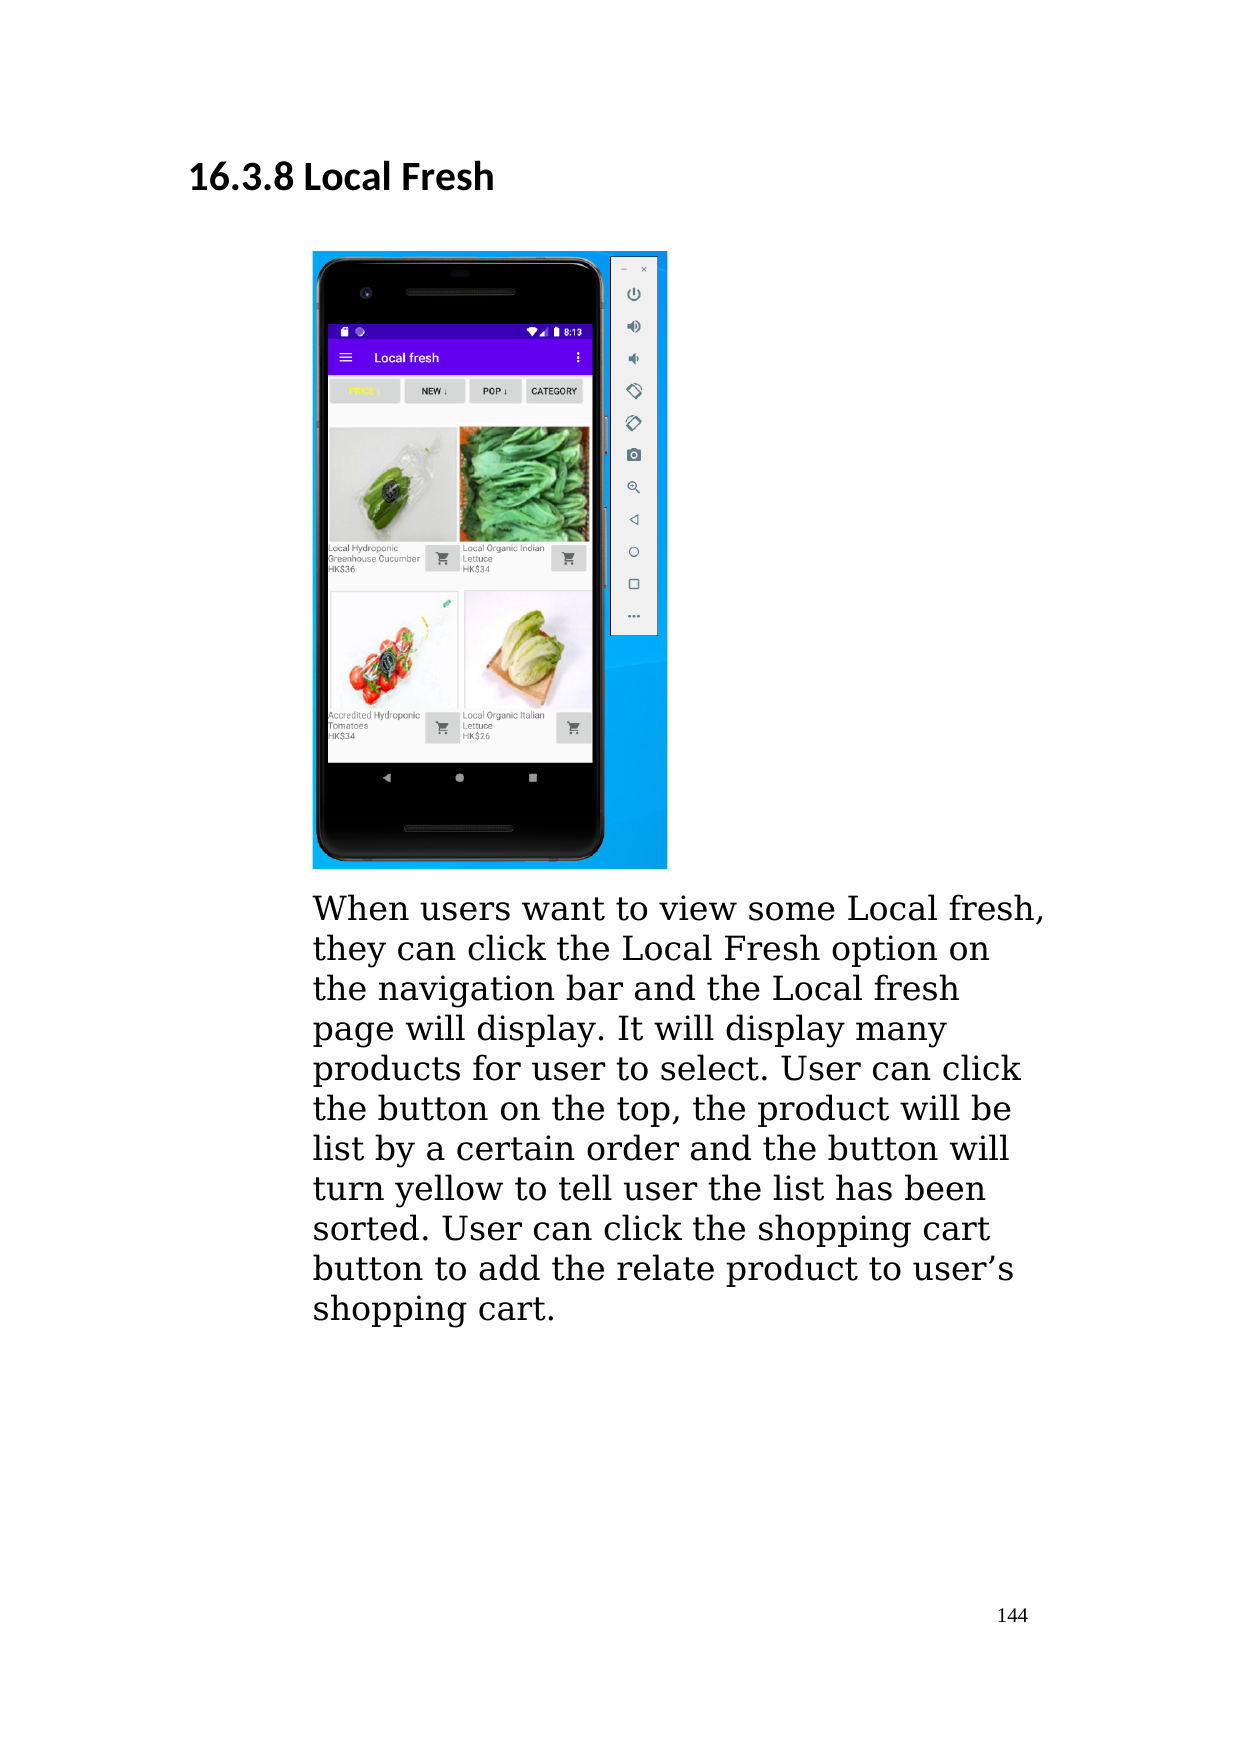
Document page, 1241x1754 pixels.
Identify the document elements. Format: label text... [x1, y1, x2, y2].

text When users want to view some Local fresh, they can click the Local Fresh option on the navigation bar and the Local fresh page will display. It will display many products for user to select. User can click the button on the top, the product will be list by a certain order and the button will turn yellow to tell user the list has been sorted. User can click the shopping cart button to add the relate product to user’s shopping cart. [312, 887, 1053, 1327]
text 16.3.8 Local Fresh [187, 150, 1053, 201]
picture [317, 251, 668, 861]
